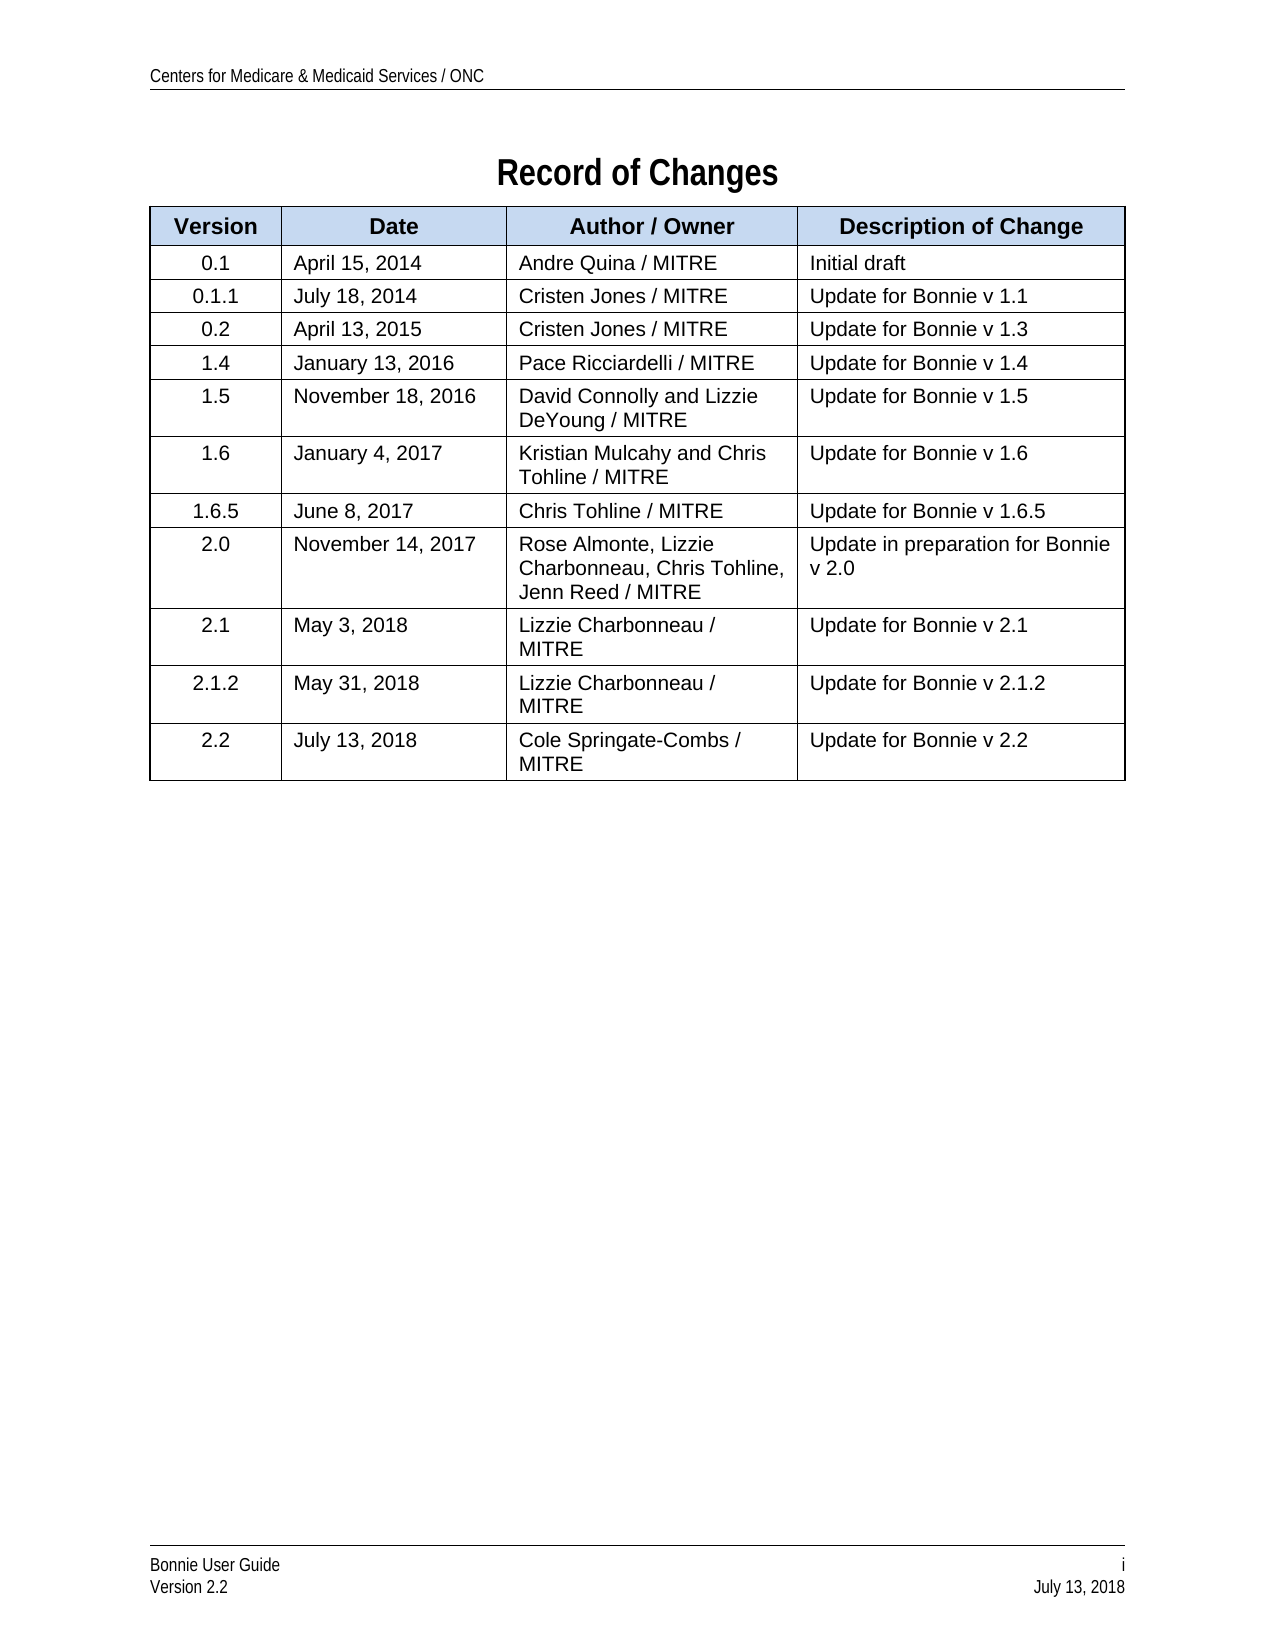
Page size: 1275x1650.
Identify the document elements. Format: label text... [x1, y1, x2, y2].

table_cell 2.1 [151, 609, 281, 665]
table_cell 0.2 [151, 313, 281, 345]
table_cell Update for Bonnie v 1.5 [798, 380, 1124, 436]
table_cell Pace Ricciardelli / MITRE [507, 346, 797, 379]
table_cell Andre Quina / MITRE [507, 246, 797, 279]
table_cell 1.5 [151, 380, 281, 436]
table_cell Lizzie Charbonneau / MITRE [507, 609, 797, 665]
table_cell Update for Bonnie v 2.1 [798, 609, 1124, 665]
table_cell Cole Springate-Combs / MITRE [507, 724, 797, 780]
table_cell Chris Tohline / MITRE [507, 494, 797, 527]
table_cell November 14, 2017 [282, 528, 506, 608]
table_cell 0.1 [151, 246, 281, 279]
table_cell 2.0 [151, 528, 281, 608]
table_cell Lizzie Charbonneau / MITRE [507, 666, 797, 722]
table_header Author / Owner [507, 207, 797, 245]
table_cell May 31, 2018 [282, 666, 506, 722]
text Record of Changes [150, 150, 1125, 193]
table_cell January 4, 2017 [282, 437, 506, 493]
table_cell April 13, 2015 [282, 313, 506, 345]
table_header Date [282, 207, 506, 245]
table_header Description of Change [798, 207, 1124, 245]
table_cell Kristian Mulcahy and Chris Tohline / MITRE [507, 437, 797, 493]
table_cell April 15, 2014 [282, 246, 506, 279]
table_cell 0.1.1 [151, 280, 281, 312]
table_cell Rose Almonte, Lizzie Charbonneau, Chris Tohline, Jenn Reed / MITRE [507, 528, 797, 608]
table_cell January 13, 2016 [282, 346, 506, 379]
table_cell July 13, 2018 [282, 724, 506, 780]
table_header Version [151, 207, 281, 245]
table_cell Update for Bonnie v 1.3 [798, 313, 1124, 345]
table_cell Update in preparation for Bonnie v 2.0 [798, 528, 1124, 608]
table_cell 2.2 [151, 724, 281, 780]
table_cell 1.6.5 [151, 494, 281, 527]
table_cell Update for Bonnie v 1.1 [798, 280, 1124, 312]
table_cell Update for Bonnie v 2.1.2 [798, 666, 1124, 722]
table_cell Cristen Jones / MITRE [507, 280, 797, 312]
table_cell 1.4 [151, 346, 281, 379]
table_cell Initial draft [798, 246, 1124, 279]
table_cell May 3, 2018 [282, 609, 506, 665]
table_cell Update for Bonnie v 2.2 [798, 724, 1124, 780]
table_cell 1.6 [151, 437, 281, 493]
table_cell Update for Bonnie v 1.6 [798, 437, 1124, 493]
table_cell David Connolly and Lizzie DeYoung / MITRE [507, 380, 797, 436]
table_cell June 8, 2017 [282, 494, 506, 527]
table_cell 2.1.2 [151, 666, 281, 722]
table_cell Update for Bonnie v 1.4 [798, 346, 1124, 379]
table_cell July 18, 2014 [282, 280, 506, 312]
table_cell November 18, 2016 [282, 380, 506, 436]
table_cell Cristen Jones / MITRE [507, 313, 797, 345]
table_cell Update for Bonnie v 1.6.5 [798, 494, 1124, 527]
